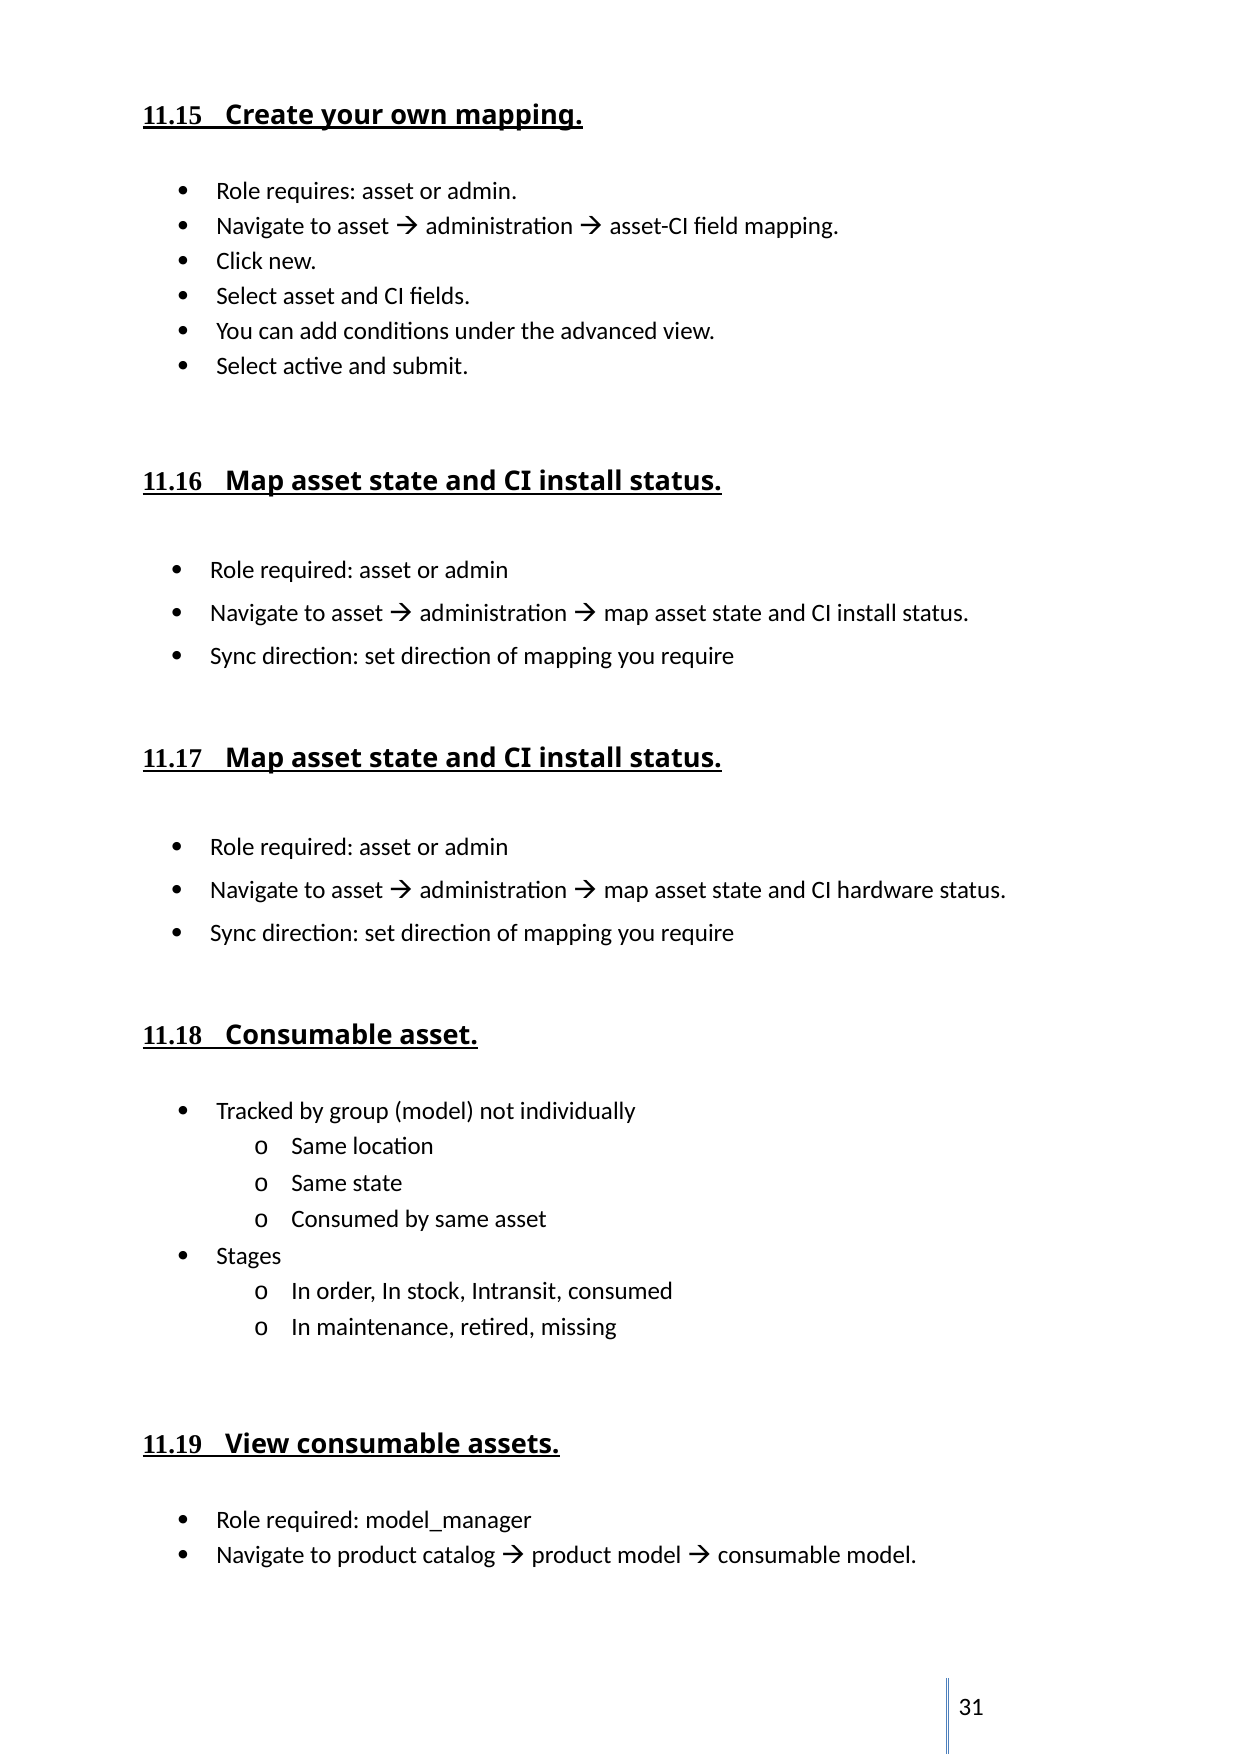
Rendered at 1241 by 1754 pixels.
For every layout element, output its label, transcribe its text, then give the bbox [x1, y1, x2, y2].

list Role required: asset or admin [172, 554, 1165, 584]
list Same state [253, 1167, 1165, 1199]
subtitle Map asset state and CI install status. [142, 462, 1165, 498]
list Role required: model_manager [178, 1504, 1165, 1534]
list Role required: asset or admin [172, 831, 1165, 861]
list Select active and submit. [178, 350, 1165, 381]
subtitle Map asset state and CI install status. [142, 738, 1165, 775]
list Navigate to product catalog product model consumable model. [178, 1539, 1165, 1569]
list Same location [253, 1130, 1165, 1162]
list Navigate to asset administration map asset state and CI hardware status. [172, 874, 1165, 904]
list Sync direction: set direction of mapping you require [172, 917, 1165, 947]
list In order, In stock, Intransit, consumed [253, 1275, 1165, 1307]
list Tracked by group (model) not individually [178, 1095, 1165, 1126]
list Stages [178, 1240, 1165, 1270]
list You can add conditions under the advanced view. [178, 315, 1165, 346]
list Sync direction: set direction of mapping you require [172, 640, 1165, 671]
list Navigate to asset administration map asset state and CI install status. [172, 597, 1165, 627]
list Consumed by same asset [253, 1203, 1165, 1235]
list Role requires: asset or admin. [178, 175, 1165, 206]
list Click new. [178, 245, 1165, 276]
subtitle Create your own mapping. [142, 95, 1165, 132]
subtitle View consumable assets. [142, 1424, 1165, 1461]
list Select asset and CI fields. [178, 280, 1165, 311]
subtitle Consumable asset. [142, 1016, 1165, 1052]
list In maintenance, retired, missing [253, 1311, 1165, 1343]
list Navigate to asset administration asset-CI field mapping. [178, 210, 1165, 241]
